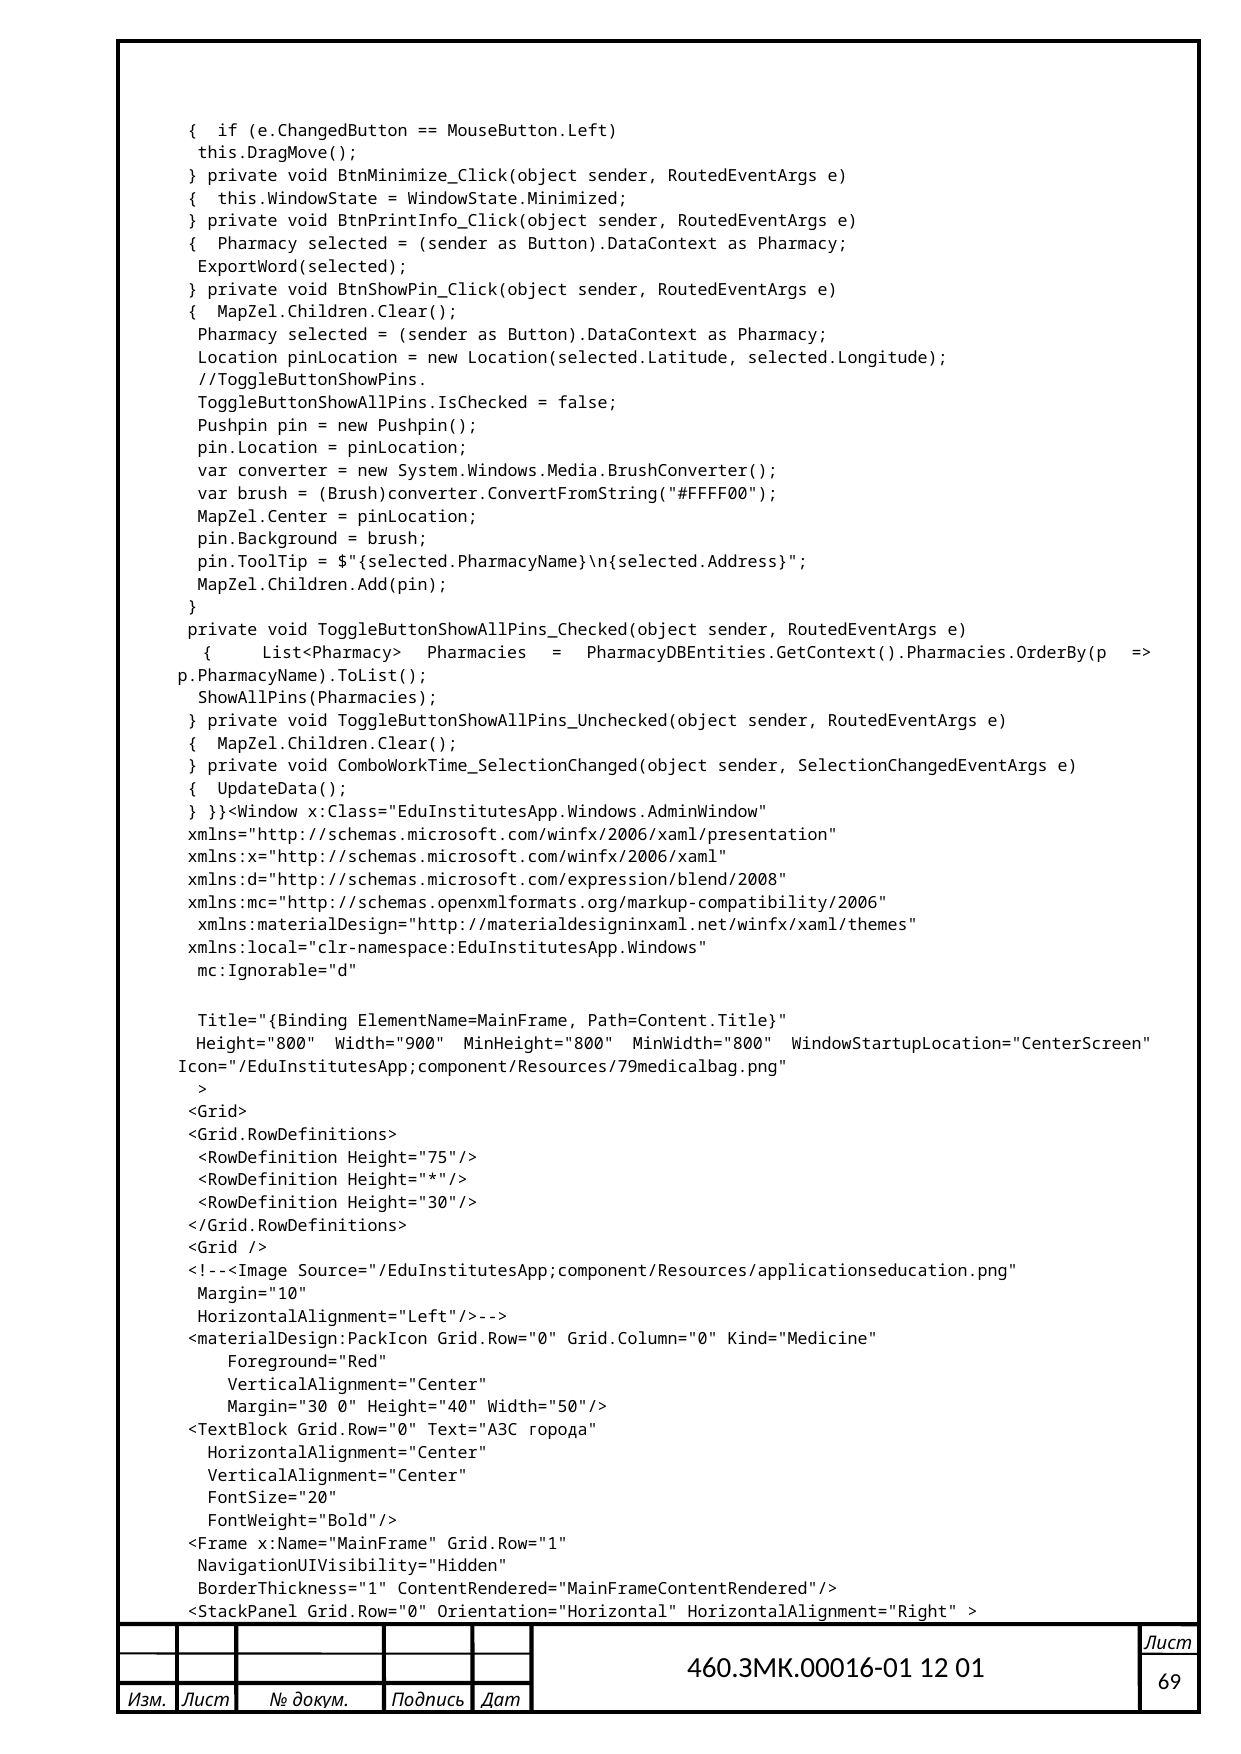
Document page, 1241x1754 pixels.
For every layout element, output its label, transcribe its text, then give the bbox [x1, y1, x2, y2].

text } }}<Window x:Class="EduInstitutesApp.Windows.AdminWindow" [177, 799, 1152, 822]
text Title="{Binding ElementName=MainFrame, Path=Content.Title}" [177, 1009, 1152, 1032]
text <Frame x:Name="MainFrame" Grid.Row="1" [177, 1531, 1152, 1554]
text xmlns="http://schemas.microsoft.com/winfx/2006/xaml/presentation" [177, 822, 1152, 845]
text </Grid.RowDefinitions> [177, 1213, 1152, 1236]
text VerticalAlignment="Center" [177, 1372, 1152, 1395]
text { List<Pharmacy> Pharmacies = PharmacyDBEntities.GetContext().Pharmacies.OrderBy(p => p.PharmacyName).ToList(); [177, 640, 1152, 686]
text NavigationUIVisibility="Hidden" [177, 1554, 1152, 1577]
text <RowDefinition Height="*"/> [177, 1168, 1152, 1191]
text Height="800" Width="900" MinHeight="800" MinWidth="800" WindowStartupLocation="CenterScreen" Icon="/EduInstitutesApp;component/Resources/79medicalbag.png" [177, 1032, 1152, 1077]
text { Pharmacy selected = (sender as Button).DataContext as Pharmacy; [177, 232, 1152, 254]
text VerticalAlignment="Center" [177, 1463, 1152, 1486]
text } private void BtnMinimize_Click(object sender, RoutedEventArgs e) [177, 163, 1152, 186]
text { UpdateData(); [177, 777, 1152, 799]
text pin.ToolTip = $"{selected.PharmacyName}\n{selected.Address}"; [177, 549, 1152, 572]
text MapZel.Center = pinLocation; [177, 504, 1152, 527]
text var brush = (Brush)converter.ConvertFromString("#FFFF00"); [177, 481, 1152, 504]
text > [177, 1077, 1152, 1100]
text <TextBlock Grid.Row="0" Text="АЗС города" [177, 1418, 1152, 1441]
text mc:Ignorable="d" [177, 958, 1152, 981]
text Foreground="Red" [177, 1350, 1152, 1372]
text } private void BtnPrintInfo_Click(object sender, RoutedEventArgs e) [177, 209, 1152, 232]
text ShowAllPins(Pharmacies); [177, 686, 1152, 708]
text <!--<Image Source="/EduInstitutesApp;component/Resources/applicationseducation.png" [177, 1259, 1152, 1282]
text } [177, 595, 1152, 618]
text FontWeight="Bold"/> [177, 1509, 1152, 1531]
text HorizontalAlignment="Center" [177, 1441, 1152, 1463]
text pin.Background = brush; [177, 527, 1152, 549]
text HorizontalAlignment="Left"/>--> [177, 1304, 1152, 1327]
text { if (e.ChangedButton == MouseButton.Left) [177, 118, 1152, 141]
text <RowDefinition Height="75"/> [177, 1145, 1152, 1168]
text } private void ComboWorkTime_SelectionChanged(object sender, SelectionChangedEventArgs e) [177, 754, 1152, 777]
text { MapZel.Children.Clear(); [177, 731, 1152, 754]
text ToggleButtonShowAllPins.IsChecked = false; [177, 391, 1152, 413]
text Location pinLocation = new Location(selected.Latitude, selected.Longitude); [177, 345, 1152, 368]
text } private void ToggleButtonShowAllPins_Unchecked(object sender, RoutedEventArgs e) [177, 708, 1152, 731]
text <Grid /> [177, 1236, 1152, 1259]
text xmlns:mc="http://schemas.openxmlformats.org/markup-compatibility/2006" [177, 890, 1152, 913]
text var converter = new System.Windows.Media.BrushConverter(); [177, 459, 1152, 481]
text ExportWord(selected); [177, 254, 1152, 277]
text this.DragMove(); [177, 141, 1152, 163]
text Margin="30 0" Height="40" Width="50"/> [177, 1395, 1152, 1418]
text xmlns:x="http://schemas.microsoft.com/winfx/2006/xaml" [177, 845, 1152, 867]
text pin.Location = pinLocation; [177, 436, 1152, 459]
text Margin="10" [177, 1282, 1152, 1304]
text BorderThickness="1" ContentRendered="MainFrameContentRendered"/> [177, 1577, 1152, 1599]
text { MapZel.Children.Clear(); [177, 300, 1152, 322]
text xmlns:d="http://schemas.microsoft.com/expression/blend/2008" [177, 867, 1152, 890]
text { this.WindowState = WindowState.Minimized; [177, 186, 1152, 209]
text <Grid.RowDefinitions> [177, 1123, 1152, 1145]
text FontSize="20" [177, 1486, 1152, 1509]
text xmlns:local="clr-namespace:EduInstitutesApp.Windows" [177, 936, 1152, 958]
text xmlns:materialDesign="http://materialdesigninxaml.net/winfx/xaml/themes" [177, 913, 1152, 936]
text <Grid> [177, 1100, 1152, 1123]
text Pharmacy selected = (sender as Button).DataContext as Pharmacy; [177, 322, 1152, 345]
text private void ToggleButtonShowAllPins_Checked(object sender, RoutedEventArgs e) [177, 618, 1152, 640]
text //ToggleButtonShowPins. [177, 368, 1152, 391]
text MapZel.Children.Add(pin); [177, 572, 1152, 595]
text <RowDefinition Height="30"/> [177, 1191, 1152, 1213]
text <StackPanel Grid.Row="0" Orientation="Horizontal" HorizontalAlignment="Right" > [177, 1599, 1152, 1622]
text Pushpin pin = new Pushpin(); [177, 413, 1152, 436]
text } private void BtnShowPin_Click(object sender, RoutedEventArgs e) [177, 277, 1152, 300]
text <materialDesign:PackIcon Grid.Row="0" Grid.Column="0" Kind="Medicine" [177, 1327, 1152, 1350]
